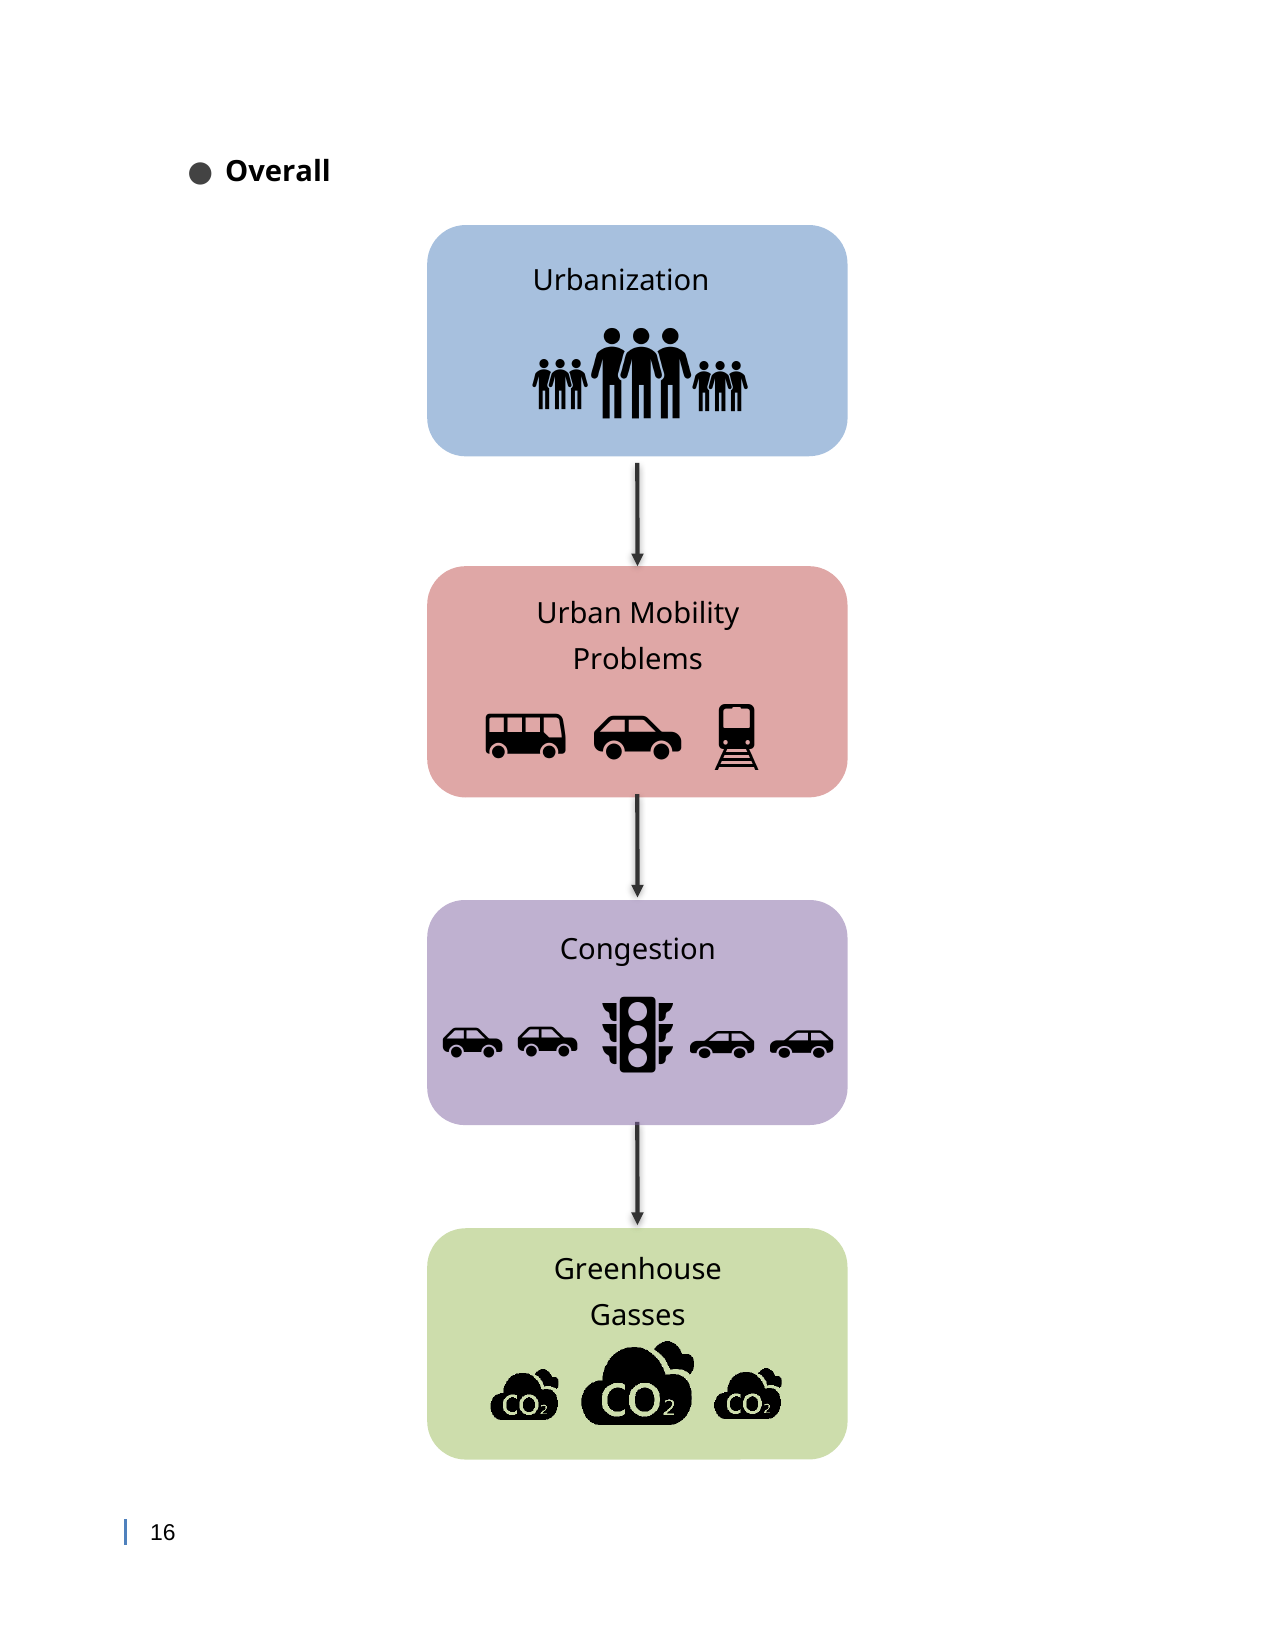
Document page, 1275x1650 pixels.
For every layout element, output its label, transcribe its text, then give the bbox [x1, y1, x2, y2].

picture [440, 1010, 505, 1075]
picture [581, 1341, 694, 1425]
subtitle Overall [187, 150, 1125, 190]
picture [701, 702, 772, 773]
picture [767, 1014, 836, 1074]
picture [714, 1368, 782, 1419]
picture [529, 317, 750, 429]
picture [482, 692, 569, 779]
picture [590, 691, 685, 785]
picture [490, 1369, 559, 1420]
picture [515, 1010, 580, 1074]
picture [587, 985, 757, 1085]
